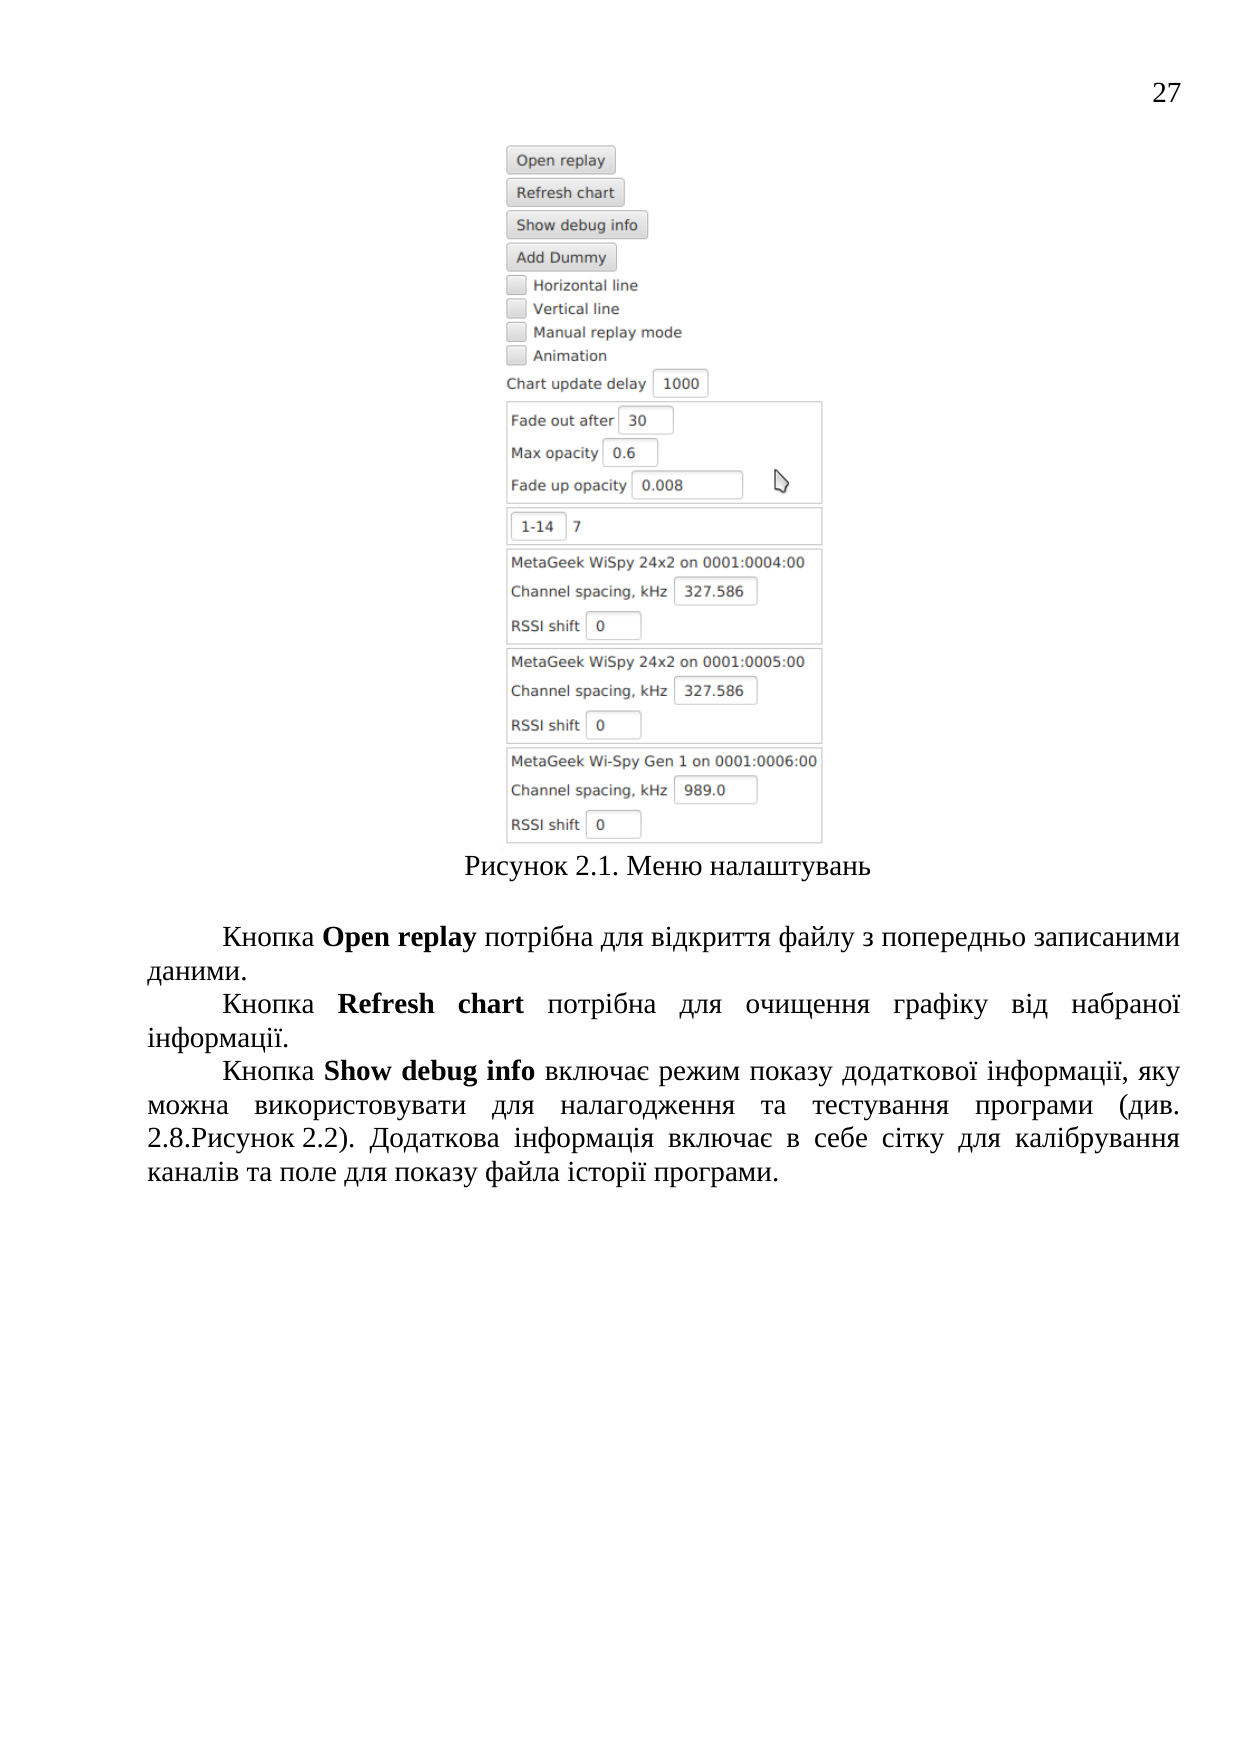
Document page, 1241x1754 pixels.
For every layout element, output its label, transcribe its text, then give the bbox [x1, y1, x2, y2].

text Кнопка Refresh chart потрібна для очищення графіку від набраної інформації. [147, 986, 1181, 1053]
text Кнопка Show debug info включає режим показу додаткової інформації, яку можна використовувати для налагодження та тестування програми (див. рисунок 2.9). Додаткова інформація включає в себе сітку для калібрування каналів та поле для показу файла історії програми. [147, 1053, 1181, 1187]
picture [502, 142, 827, 849]
text Меню налаштувань [88, 848, 1181, 882]
text Кнопка Open replay потрібна для відкриття файлу з попередньо записаними даними. [147, 919, 1181, 986]
